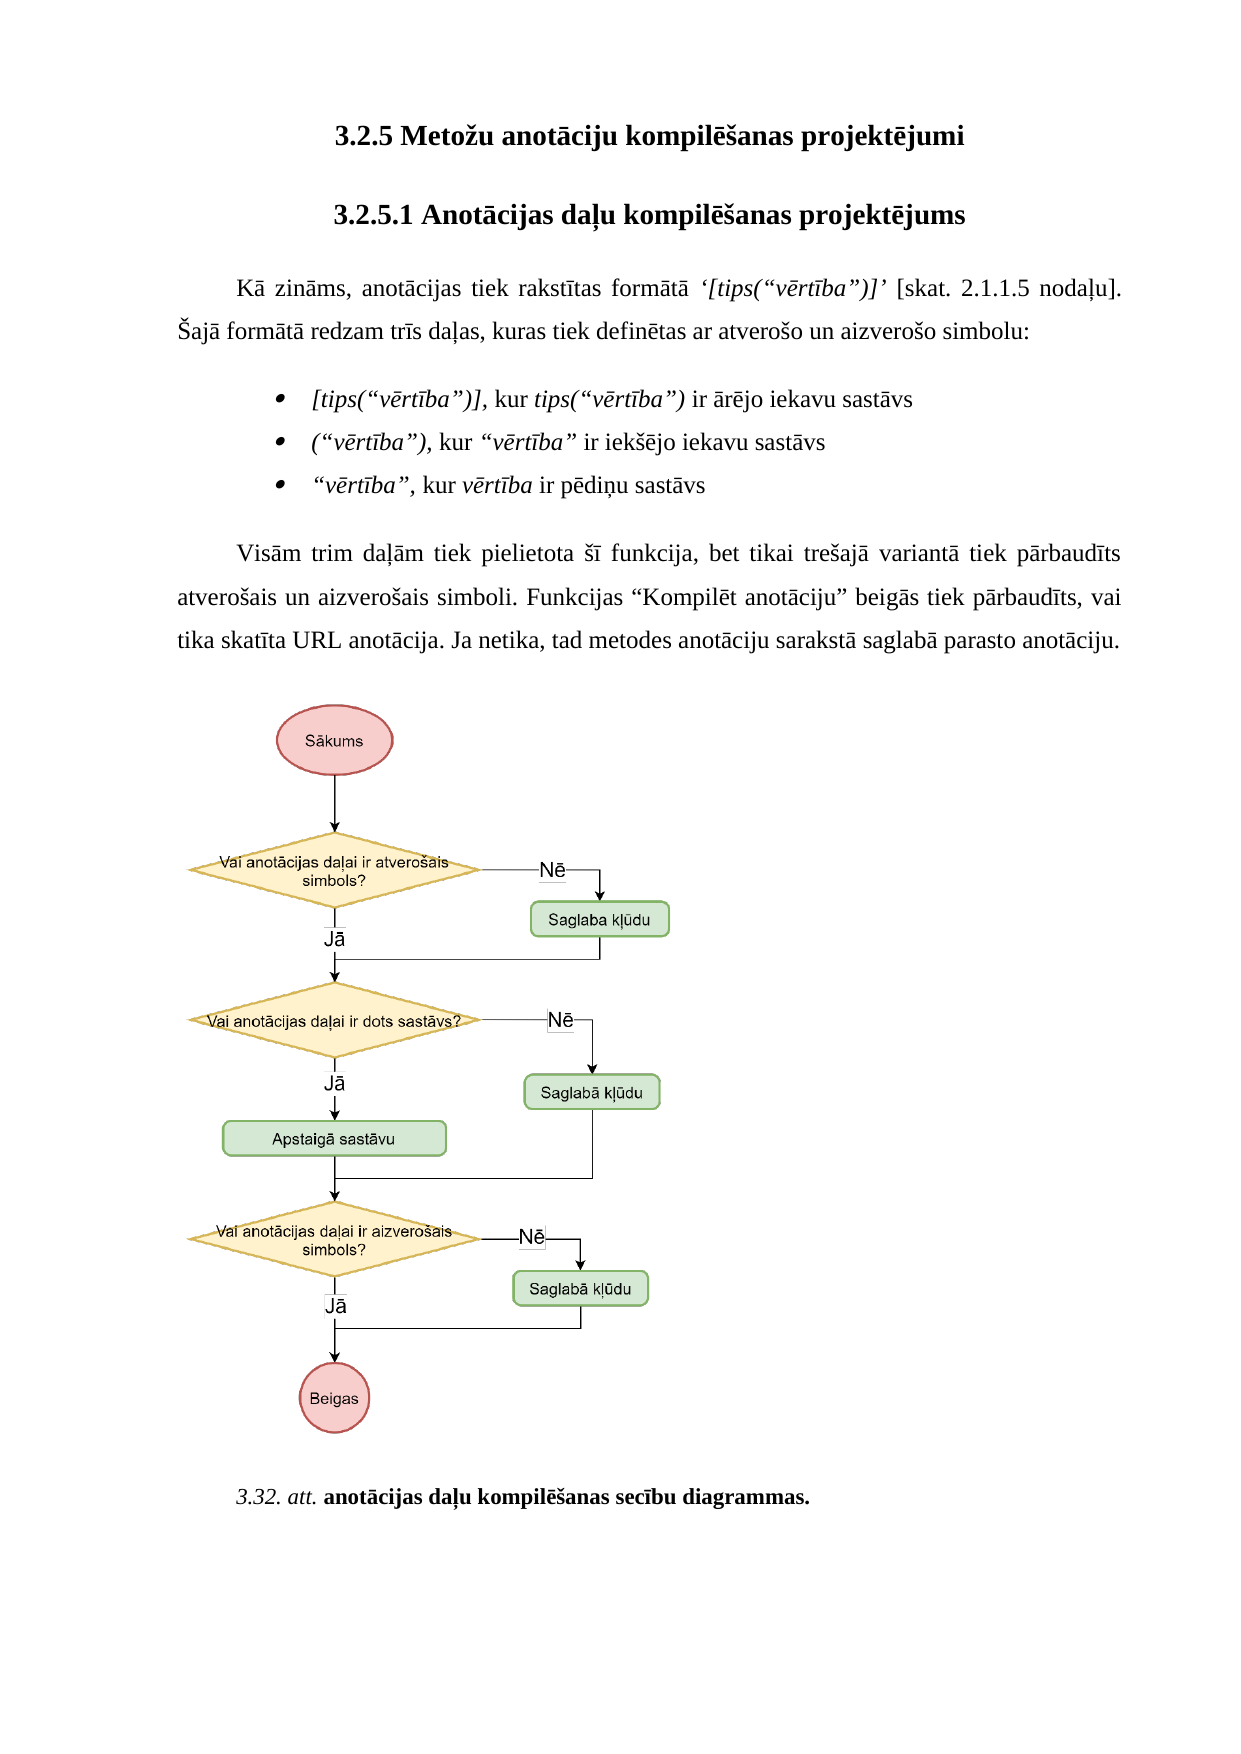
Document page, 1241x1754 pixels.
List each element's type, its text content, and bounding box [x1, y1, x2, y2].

text Kā zināms, anotācijas tiek rakstītas formātā ‘[tips(“vērtība”)]’ [skat. 2.1.1.5 nodaļu]. Šajā formātā redzam trīs daļas, kuras tiek definētas ar atverošo un aizverošo simbolu: [177, 273, 1122, 345]
text Visām trim daļām tiek pielietota šī funkcija, bet tikai trešajā variantā tiek pārbaudīts atverošais un aizverošais simboli. Funkcijas “Kompilēt anotāciju” beigās tiek pārbaudīts, vai tika skatīta URL anotācija. Ja netika, tad metodes anotāciju sarakstā saglabā parasto anotāciju. [177, 538, 1122, 653]
subtitle 3.2.5.1 Anotācijas daļu kompilēšanas projektējums [177, 197, 1122, 231]
text 3.32. att. anotācijas daļu kompilēšanas secību diagrammas. [177, 1483, 1122, 1510]
picture [177, 692, 682, 1444]
list (“vērtība”), kur “vērtība” ir iekšējo iekavu sastāvs [273, 427, 1122, 456]
subtitle 3.2.5 Metožu anotāciju kompilēšanas projektējumi [177, 118, 1122, 152]
list “vērtība”, kur vērtība ir pēdiņu sastāvs [273, 470, 1122, 499]
list [tips(“vērtība”)], kur tips(“vērtība”) ir ārējo iekavu sastāvs [273, 384, 1122, 413]
